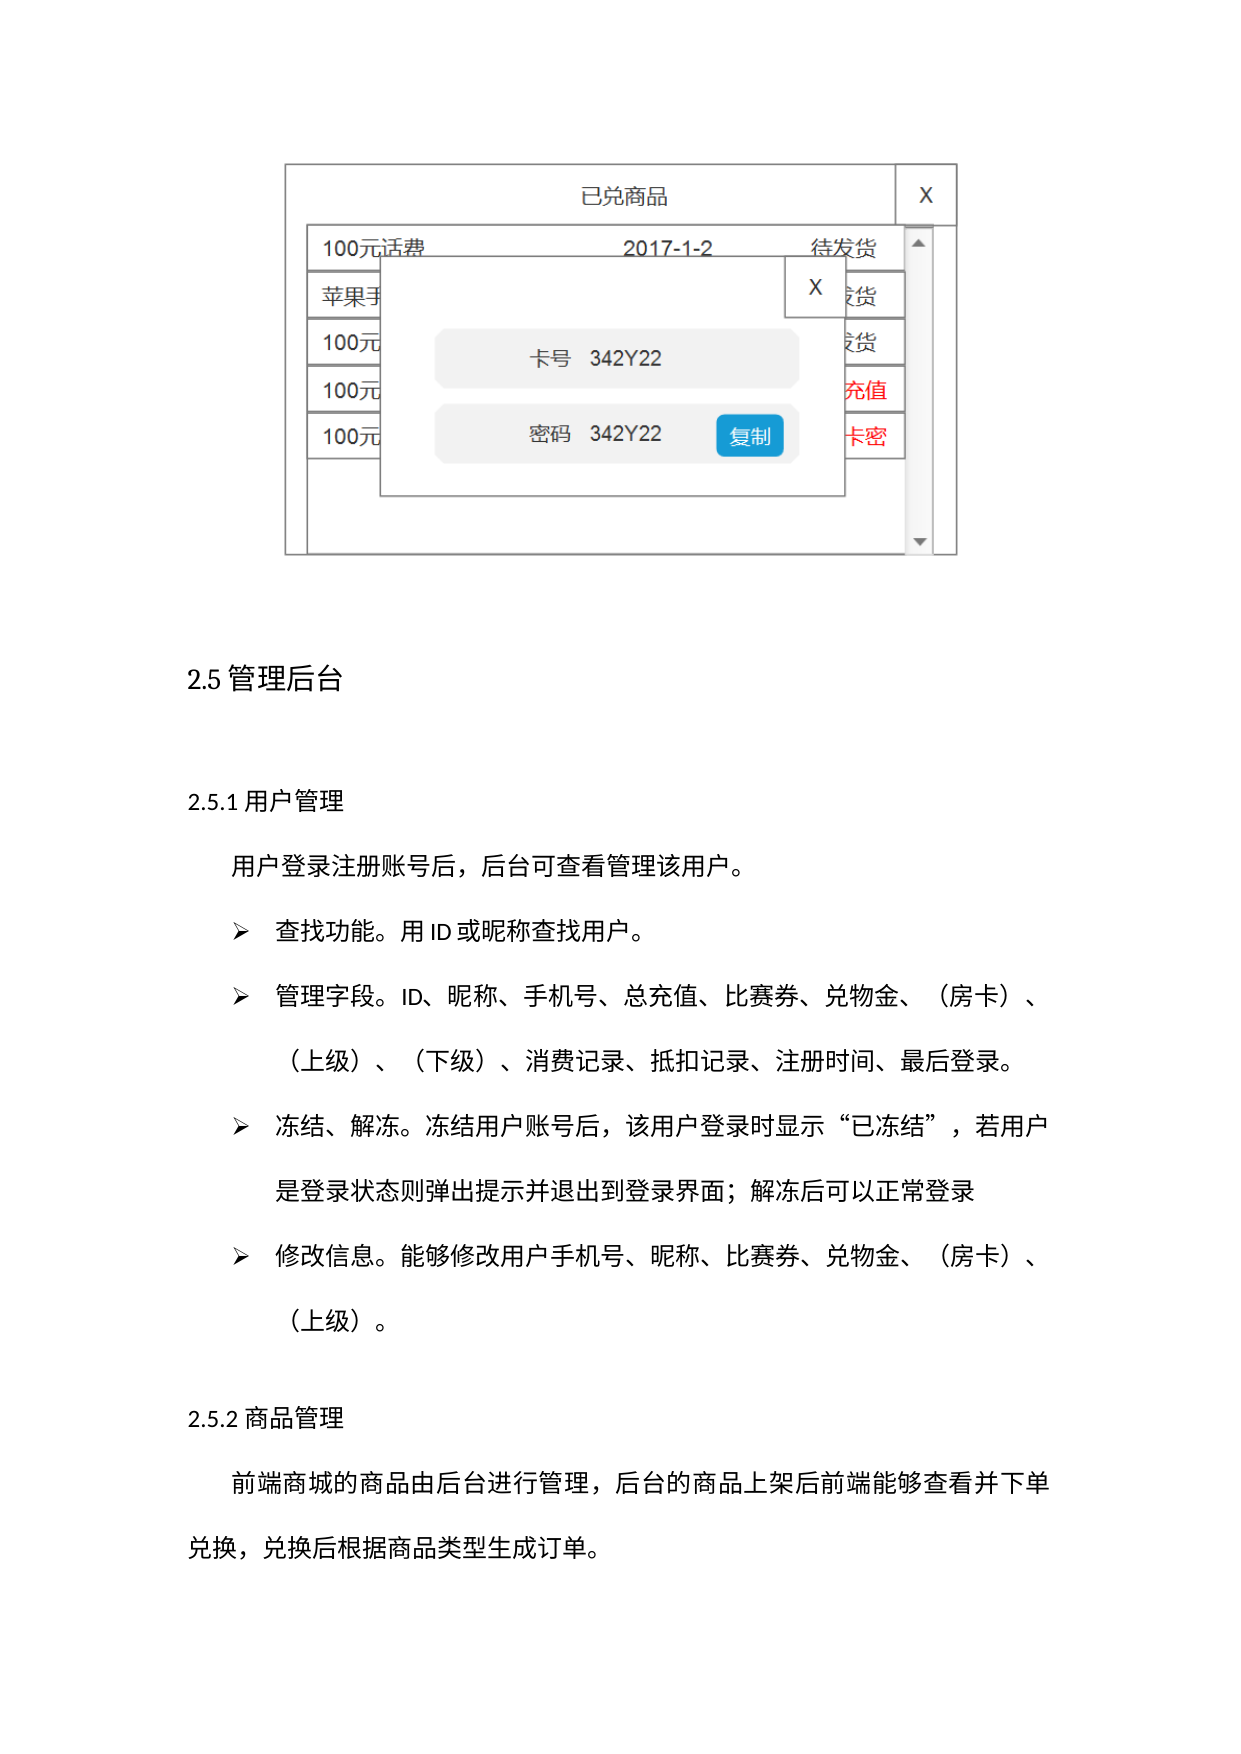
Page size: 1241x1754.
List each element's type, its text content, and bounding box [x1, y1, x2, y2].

list 查找功能。用ID或昵称查找用户。 [231, 897, 1053, 962]
text 前端商城的商品由后台进行管理，后台的商品上架后前端能够查看并下单兑换，兑换后根据商品类型生成订单。 [187, 1449, 1053, 1579]
list 冻结、解冻。冻结用户账号后，该用户登录时显示“已冻结”，若用户是登录状态则弹出提示并退出到登录界面；解冻后可以正常登录 [231, 1092, 1053, 1222]
picture [281, 162, 960, 558]
subtitle 2.5 管理后台 [187, 644, 1053, 709]
list 管理字段。ID、昵称、手机号、总充值、比赛券、兑物金、（房卡）、（上级）、（下级）、消费记录、抵扣记录、注册时间、最后登录。 [231, 962, 1053, 1092]
text 2.5.1 用户管理 [187, 767, 1053, 832]
text 用户登录注册账号后，后台可查看管理该用户。 [187, 832, 1053, 897]
list 修改信息。能够修改用户手机号、昵称、比赛券、兑物金、（房卡）、（上级）。 [231, 1222, 1053, 1352]
text 2.5.2 商品管理 [187, 1384, 1053, 1449]
